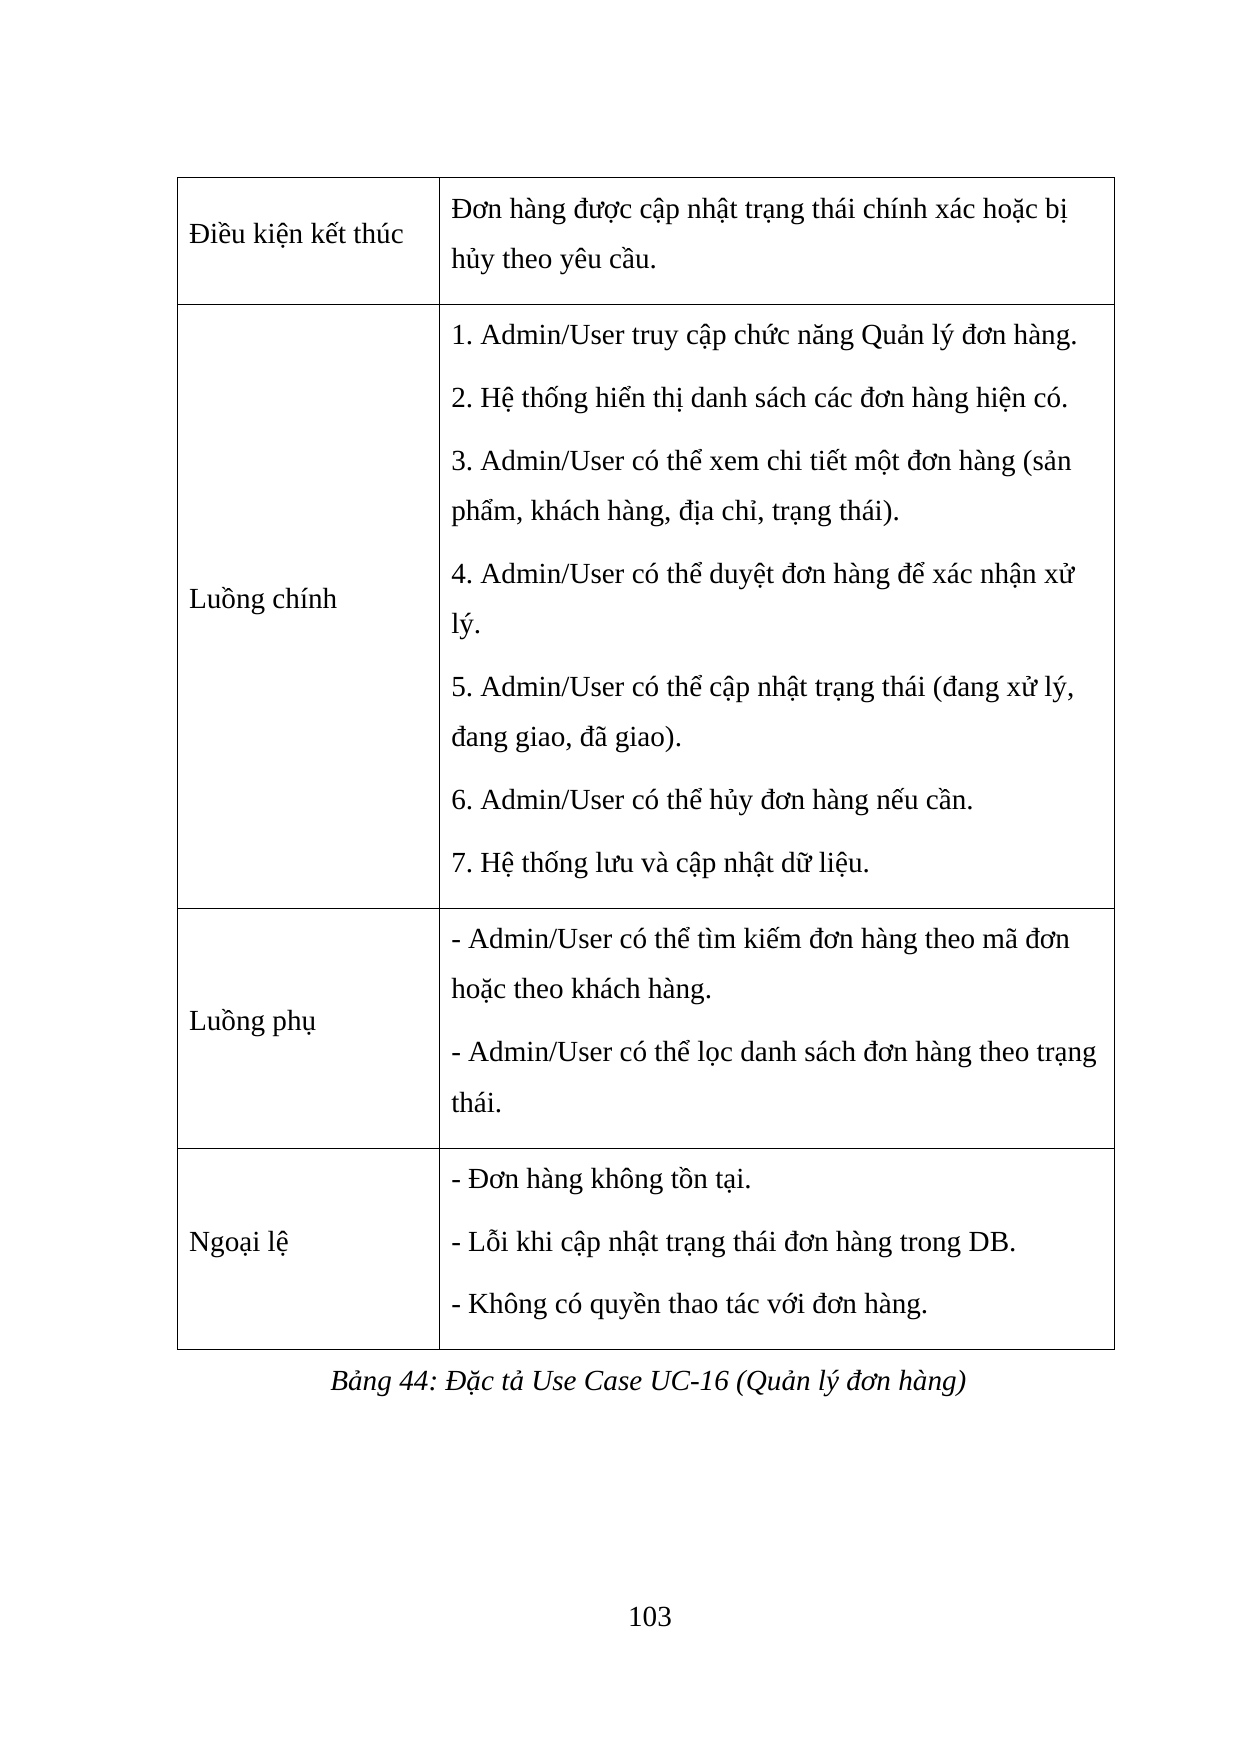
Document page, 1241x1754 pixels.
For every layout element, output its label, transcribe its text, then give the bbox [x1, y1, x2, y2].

table_cell 1. Admin/User truy cập chức năng Quản lý đơn hàng. 2. Hệ thống hiển thị danh sách các đơn hàng hiện có. 3. Admin/User có thể xem chi tiết một đơn hàng (sản phẩm, khách hàng, địa chỉ, trạng thái). 4. Admin/User có thể duyệt đơn hàng để xác nhận xử lý. 5. Admin/User có thể cập nhật trạng thái (đang xử lý, đang giao, đã giao). 6. Admin/User có thể hủy đơn hàng nếu cần. 7. Hệ thống lưu và cập nhật dữ liệu. [440, 305, 1114, 908]
text Bảng 44: Đặc tả Use Case UC-16 (Quản lý đơn hàng) [177, 1363, 1122, 1396]
table_cell Luồng chính [178, 305, 439, 908]
table_cell Luồng phụ [178, 909, 439, 1147]
table_cell - Đơn hàng không tồn tại. - Lỗi khi cập nhật trạng thái đơn hàng trong DB. - Không có quyền thao tác với đơn hàng. [440, 1149, 1114, 1349]
table_cell Điều kiện kết thúc [178, 178, 439, 304]
table_cell Đơn hàng được cập nhật trạng thái chính xác hoặc bị hủy theo yêu cầu. [440, 178, 1114, 304]
table_cell - Admin/User có thể tìm kiếm đơn hàng theo mã đơn hoặc theo khách hàng. - Admin/User có thể lọc danh sách đơn hàng theo trạng thái. [440, 909, 1114, 1147]
table_cell Ngoại lệ [178, 1149, 439, 1349]
